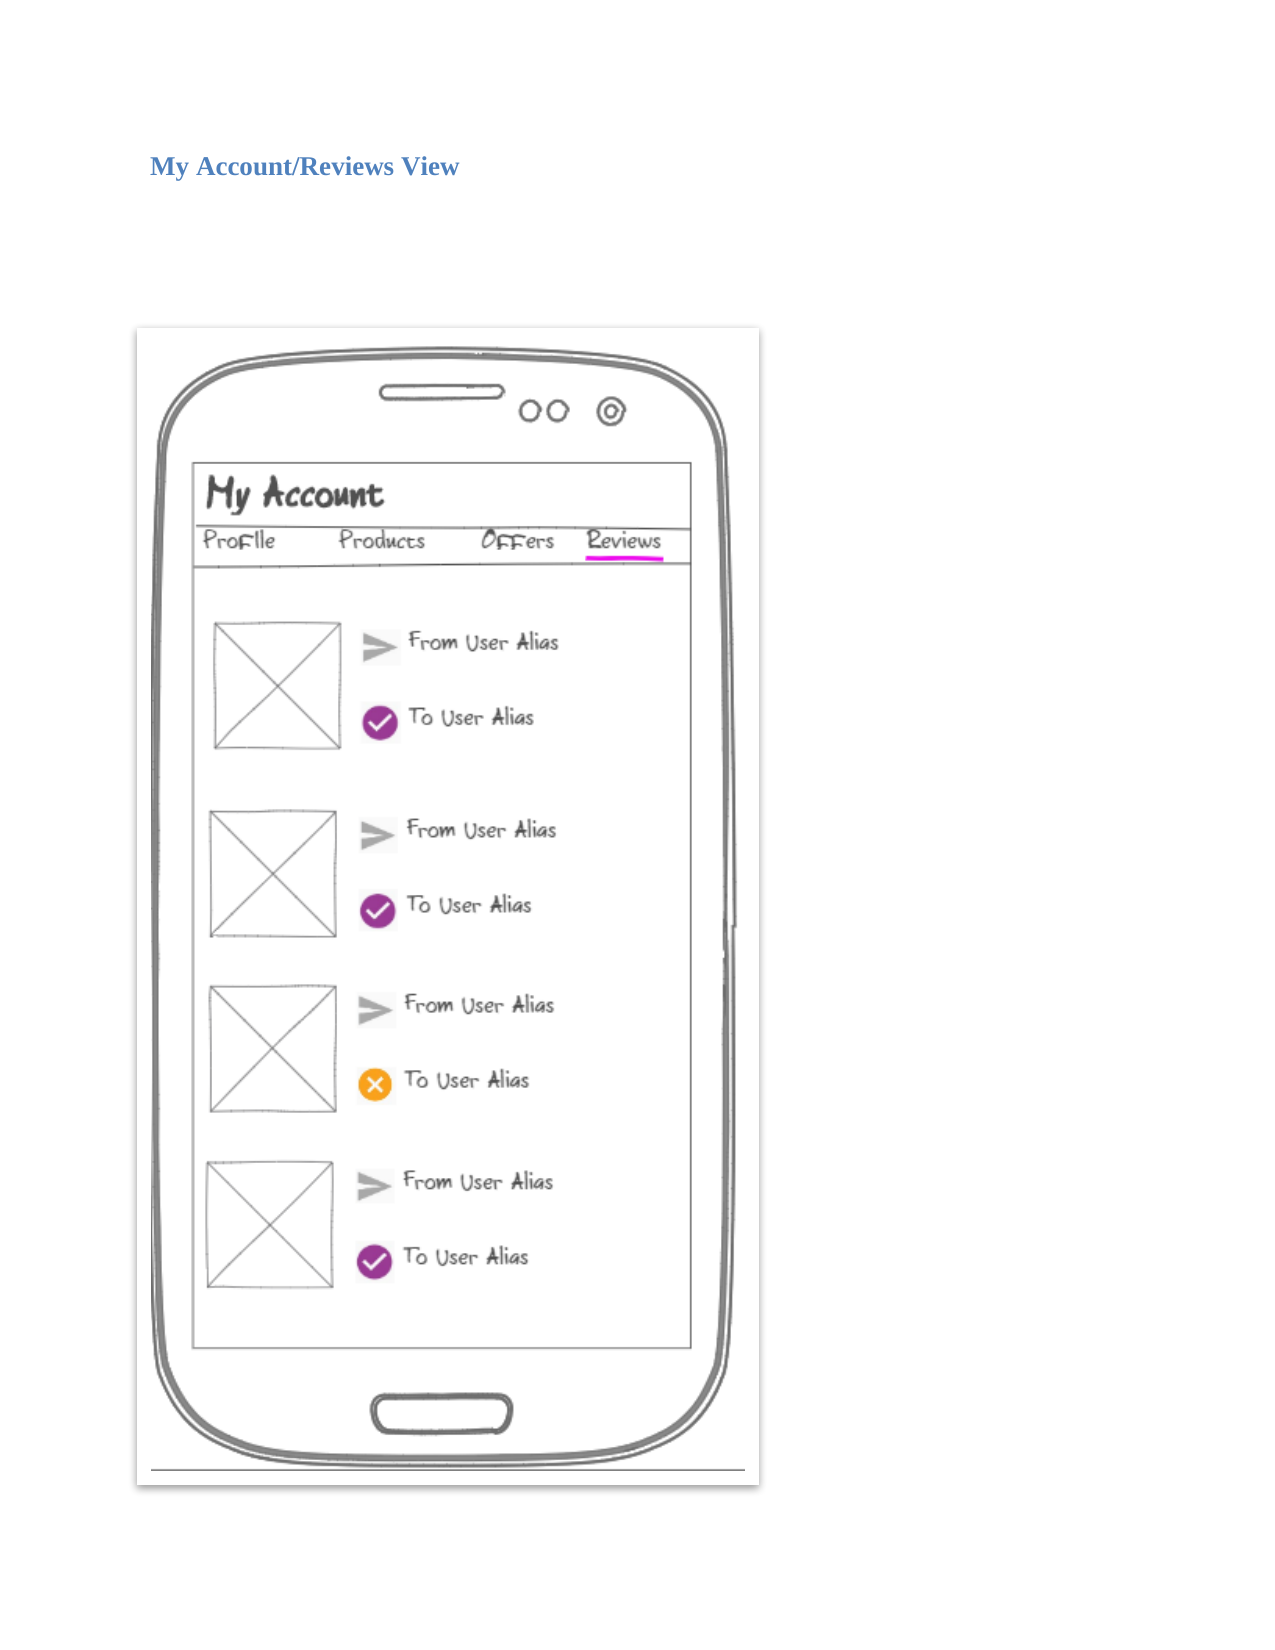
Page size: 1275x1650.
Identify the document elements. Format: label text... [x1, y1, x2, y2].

picture [151, 342, 745, 1471]
subtitle My Account/Reviews View [150, 150, 1125, 181]
